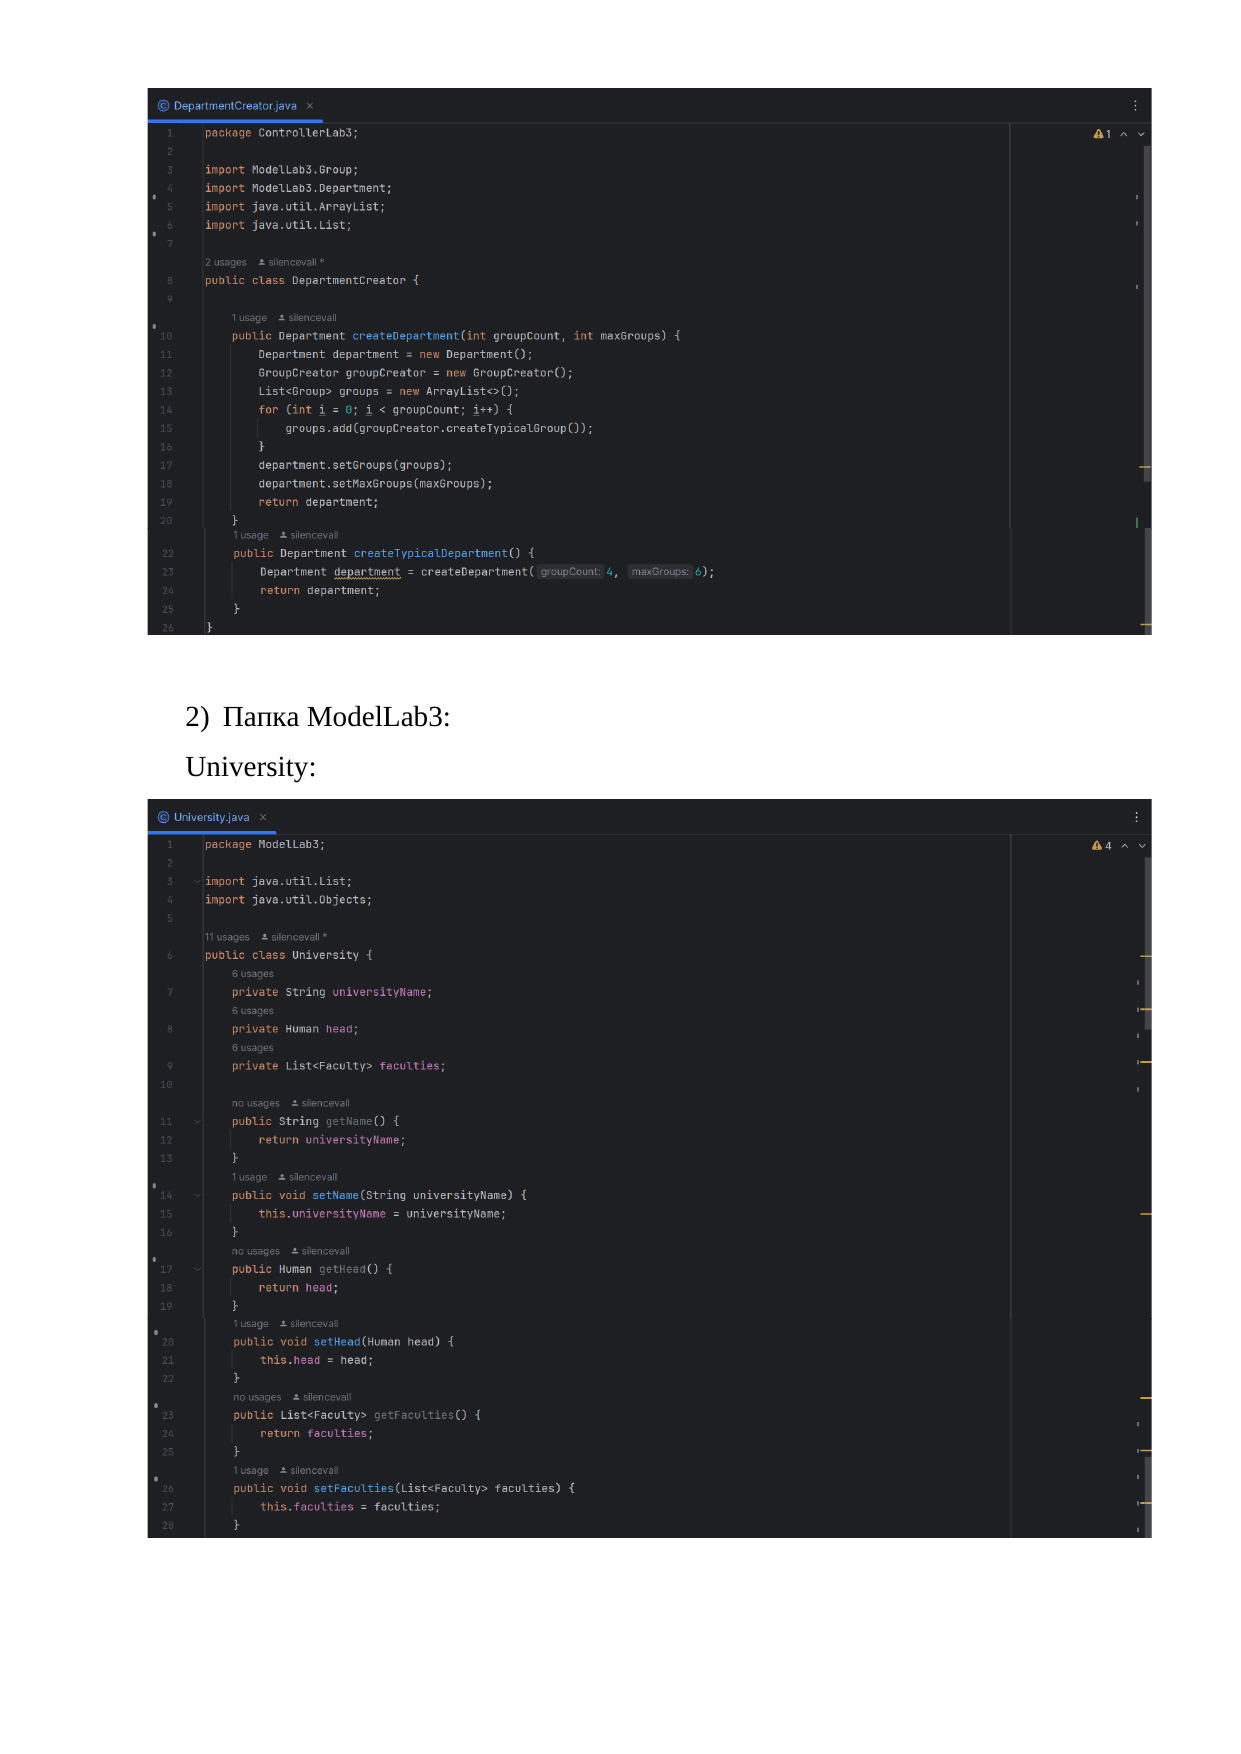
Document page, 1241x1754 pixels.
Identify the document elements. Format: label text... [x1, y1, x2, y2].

list Папка ModelLab3: [185, 699, 1152, 732]
text University: [185, 749, 1152, 783]
picture [147, 799, 1152, 1538]
picture [147, 88, 1152, 635]
